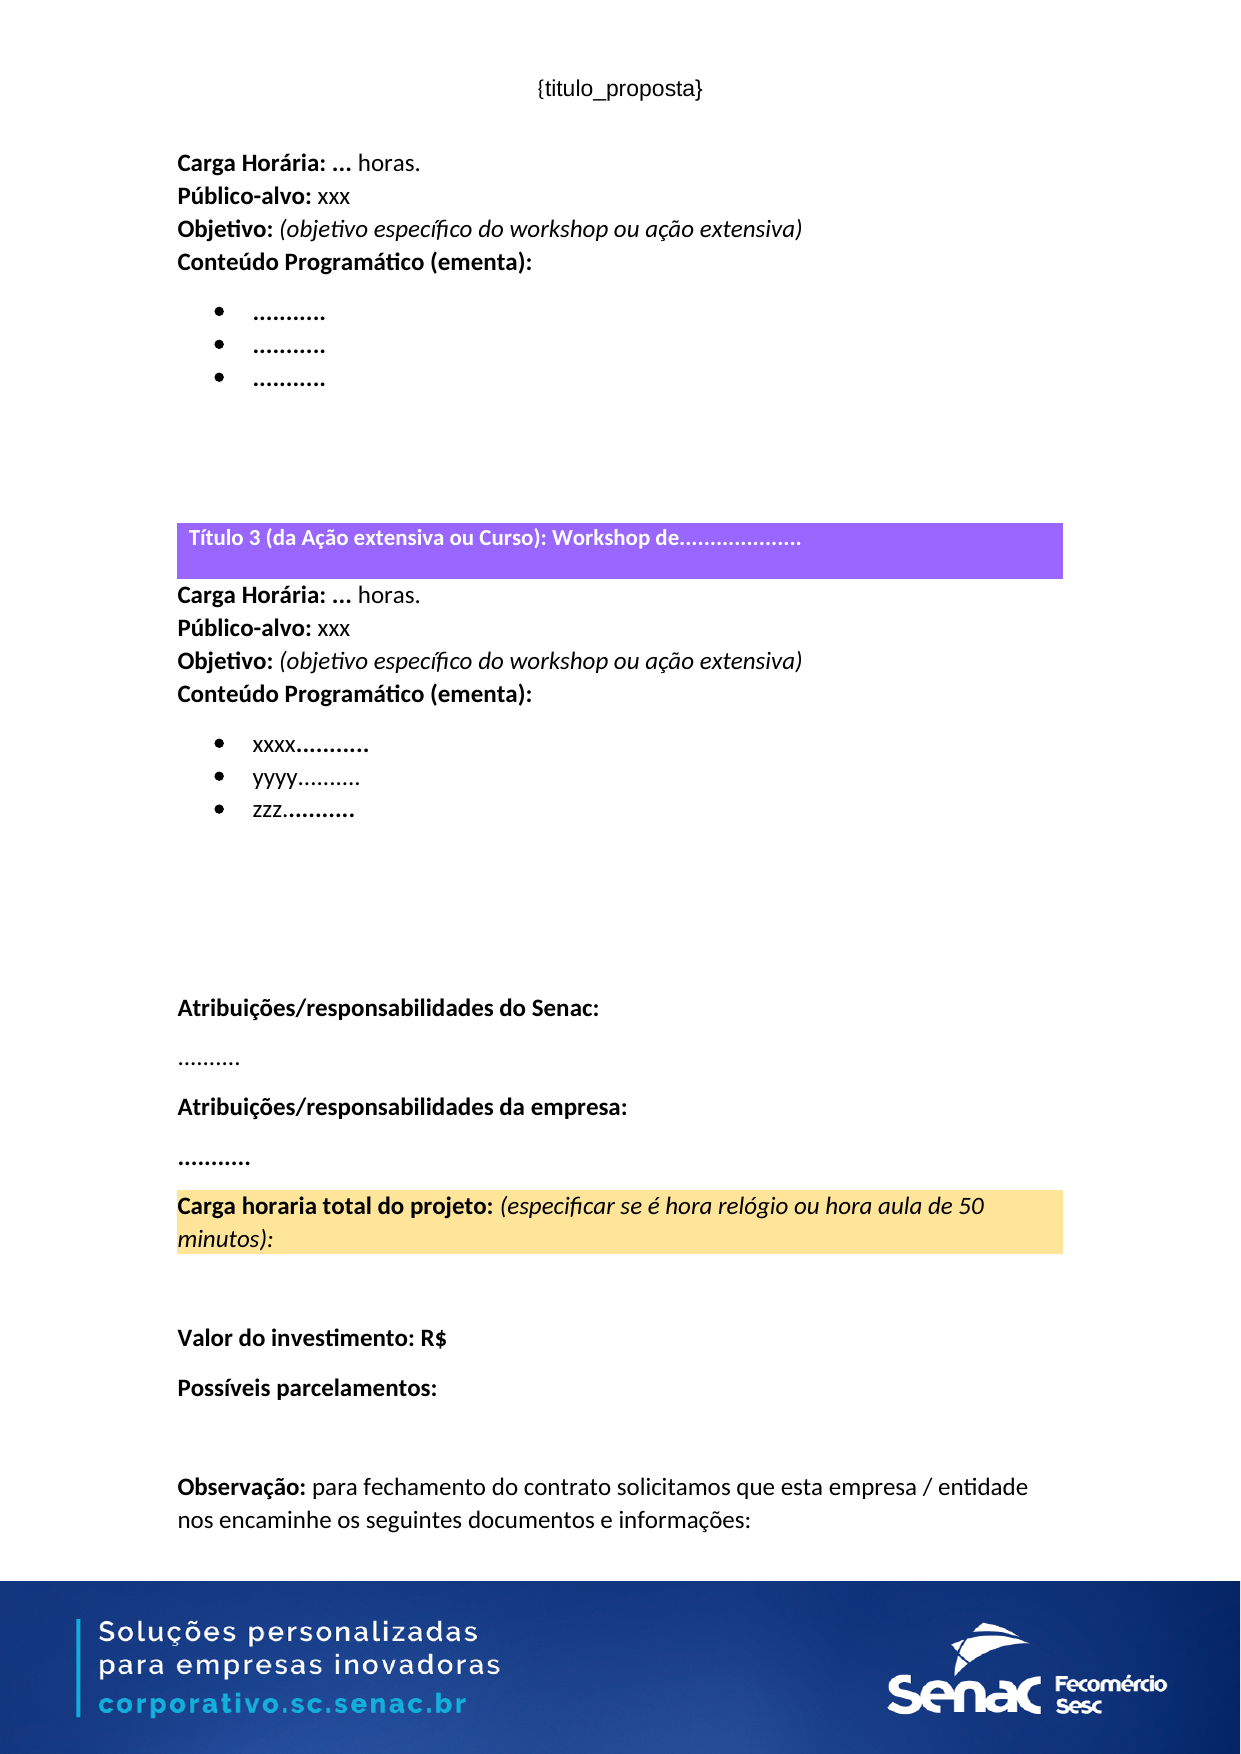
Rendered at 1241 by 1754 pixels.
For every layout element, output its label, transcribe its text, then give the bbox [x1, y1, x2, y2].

list zzz........... [215, 793, 1063, 824]
list xxxx........... [215, 728, 1063, 758]
list ........... [215, 329, 1063, 359]
text Valor do investimento: R$ [177, 1322, 1063, 1353]
list ........... [215, 362, 1063, 392]
table_header Título 3 (da Ação extensiva ou Curso): Workshop de.................... [177, 523, 1063, 579]
text Atribuições/responsabilidades do Senac: [177, 992, 1063, 1022]
text Objetivo: (objetivo específico do workshop ou ação extensiva) [177, 645, 1063, 676]
text Carga horaria total do projeto: (especificar se é hora relógio ou hora aula de 50 minutos): [177, 1190, 1063, 1254]
text Carga Horária: ... horas. [177, 148, 1063, 178]
list ........... [215, 296, 1063, 326]
text Atribuições/responsabilidades da empresa: [177, 1091, 1063, 1122]
text Objetivo: (objetivo específico do workshop ou ação extensiva) [177, 213, 1063, 244]
text Possíveis parcelamentos: [177, 1372, 1063, 1402]
text Observação: para fechamento do contrato solicitamos que esta empresa / entidade nos encaminhe os seguintes documentos e informações: [177, 1471, 1063, 1534]
text ........... [177, 1141, 1063, 1171]
text Carga Horária: ... horas. [177, 579, 1063, 610]
text Conteúdo Programático (ementa): [177, 246, 1063, 277]
list yyyy.......... [215, 761, 1063, 791]
text Público-alvo: xxx [177, 181, 1063, 211]
text Conteúdo Programático (ementa): [177, 678, 1063, 709]
text .......... [177, 1041, 1063, 1072]
text Público-alvo: xxx [177, 612, 1063, 643]
picture [0, 1581, 1241, 1754]
